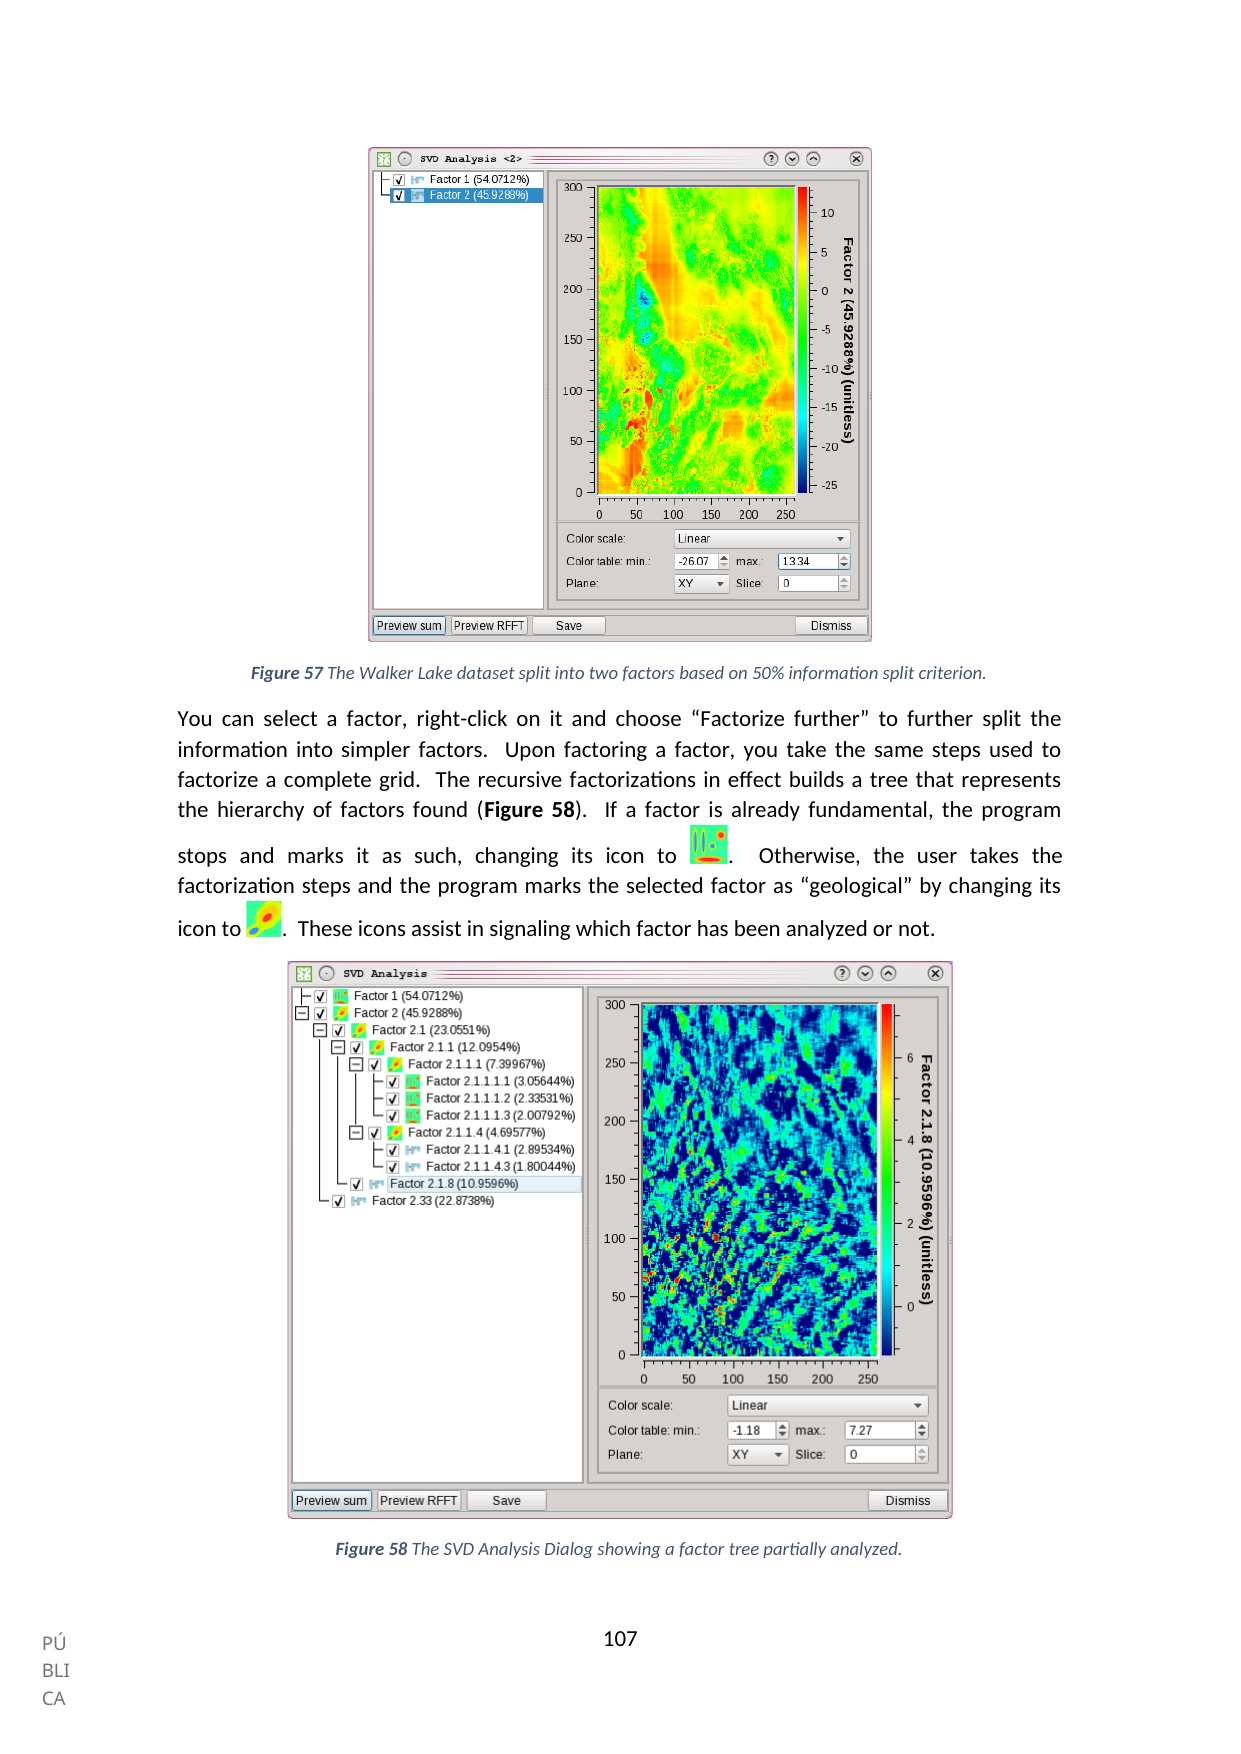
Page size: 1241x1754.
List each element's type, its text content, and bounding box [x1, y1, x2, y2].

picture [690, 825, 728, 864]
picture [246, 901, 282, 937]
picture [368, 147, 872, 642]
text Figure 57 The Walker Lake dataset split into two factors based on 50% information split criterion. [177, 661, 1063, 684]
text You can select a factor, right-click on it and choose “Factorize further” to further split the information into simpler factors. Upon factoring a factor, you take the same steps used to factorize a complete grid. The recursive factorizations in effect builds a tree that represents the hierarchy of factors found (Figure 56). If a factor is already fundamental, the program stops and marks it as such, changing its icon to . Otherwise, the user takes the factorization steps and the program marks the selected factor as “geological” by changing its icon to . These icons assist in signaling which factor has been analyzed or not. [177, 704, 1063, 942]
picture [287, 961, 953, 1519]
text Figure 58 The SVD Analysis Dialog showing a factor tree partially analyzed. [177, 1537, 1063, 1560]
